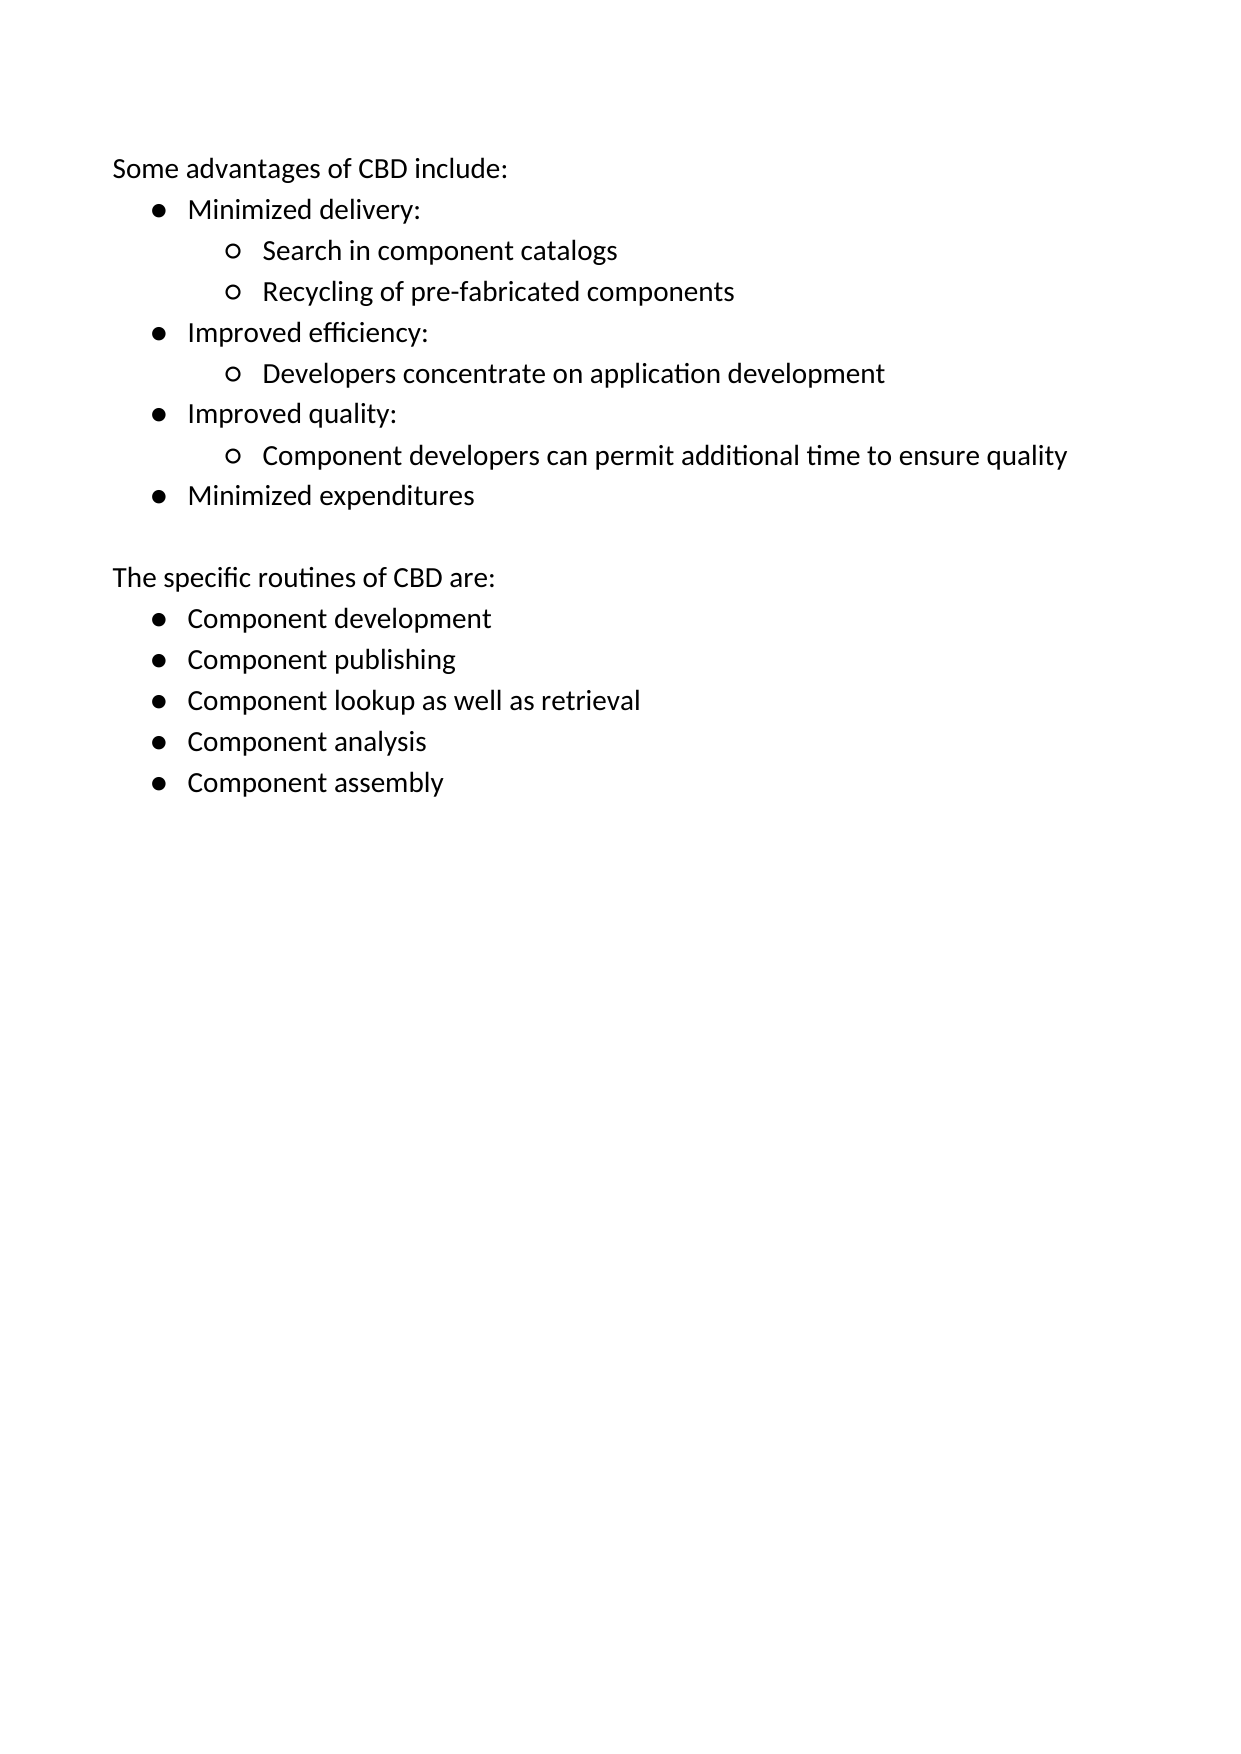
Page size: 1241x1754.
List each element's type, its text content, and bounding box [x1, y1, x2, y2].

list Component development [150, 600, 1128, 636]
list Improved quality: [150, 396, 1128, 431]
list Minimized delivery: [150, 191, 1128, 227]
list Minimized expenditures [150, 477, 1128, 513]
text Some advantages of CBD include: [112, 150, 1128, 186]
list Component lookup as well as retrieval [150, 682, 1128, 718]
text The specific routines of CBD are: [112, 559, 1128, 595]
list Component publishing [150, 641, 1128, 677]
list Search in component catalogs [225, 232, 1128, 267]
list Recycling of pre-fabricated components [225, 273, 1128, 308]
list Component assembly [150, 764, 1128, 800]
list Component developers can permit additional time to ensure quality [225, 437, 1128, 472]
list Developers concentrate on application development [225, 355, 1128, 390]
list Component analysis [150, 723, 1128, 759]
list Improved efficiency: [150, 314, 1128, 349]
